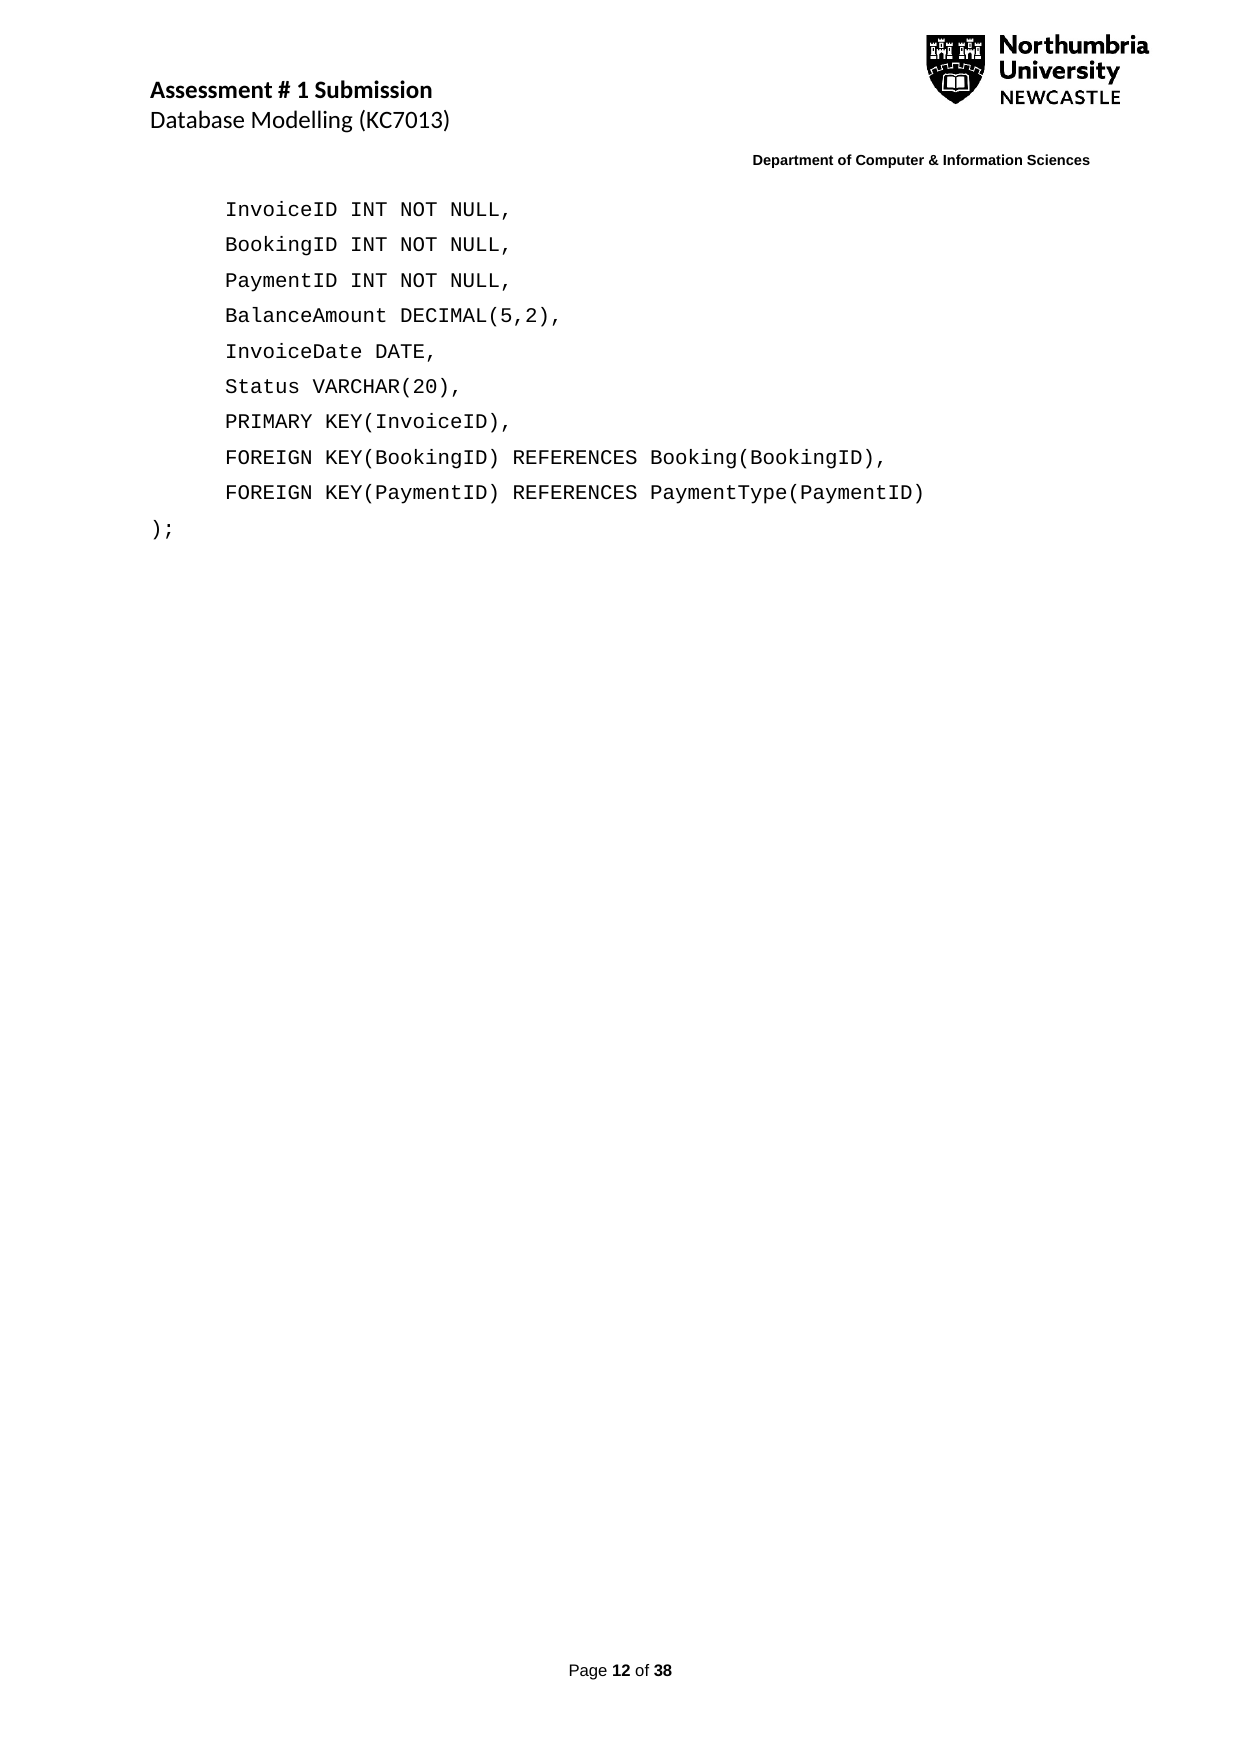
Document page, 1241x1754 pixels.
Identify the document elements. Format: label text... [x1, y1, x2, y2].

text ); [150, 518, 1090, 541]
text BookingID INT NOT NULL, [150, 234, 1090, 258]
text PaymentID INT NOT NULL, [150, 270, 1090, 293]
text InvoiceID INT NOT NULL, [150, 199, 1090, 223]
text PRIMARY KEY(InvoiceID), [150, 411, 1090, 435]
text FOREIGN KEY(PaymentID) REFERENCES PaymentType(PaymentID) [150, 482, 1090, 506]
text Status VARCHAR(20), [150, 376, 1090, 400]
text FOREIGN KEY(BookingID) REFERENCES Booking(BookingID), [150, 447, 1090, 471]
picture [898, 6, 1178, 133]
text InvoiceDate DATE, [150, 341, 1090, 364]
text BalanceAmount DECIMAL(5,2), [150, 305, 1090, 329]
